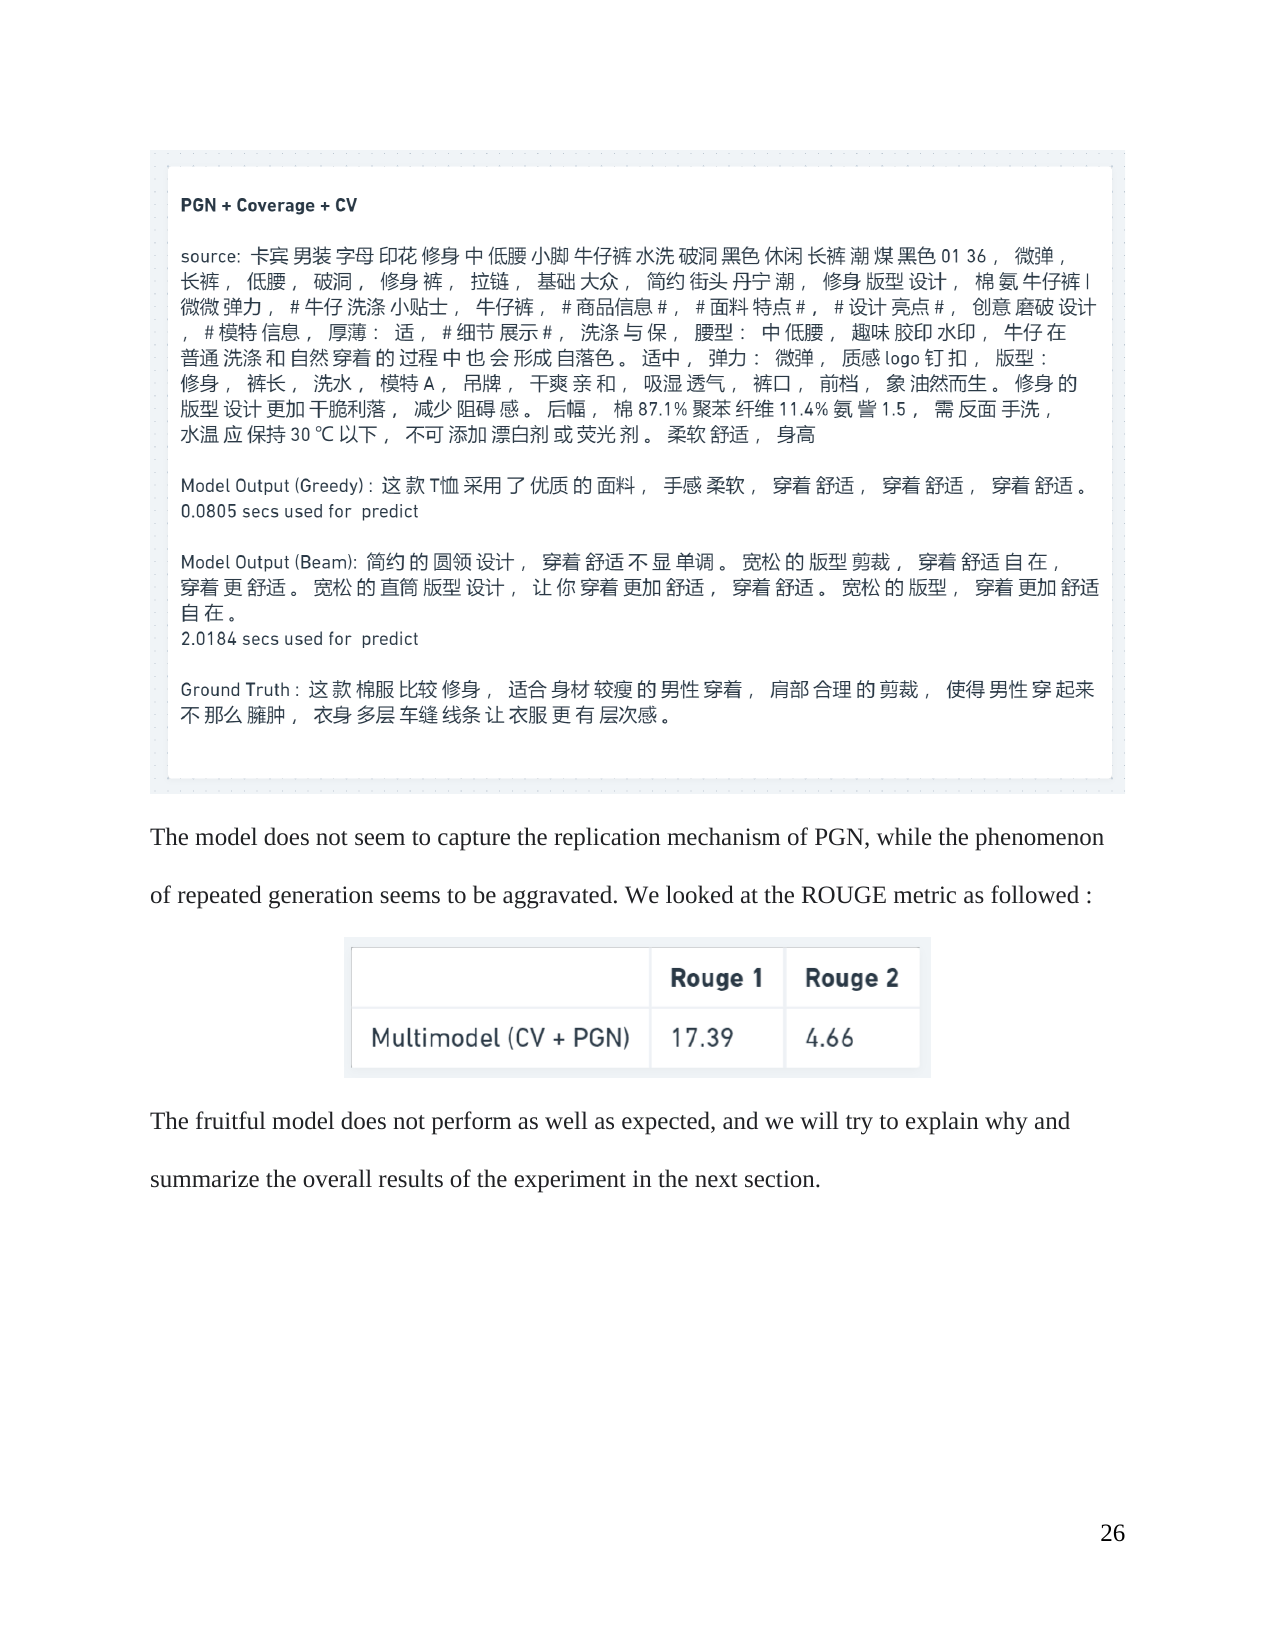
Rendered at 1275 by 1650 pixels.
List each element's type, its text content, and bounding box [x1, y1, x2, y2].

text The model does not seem to capture the replication mechanism of PGN, while the phenomenon of repeated generation seems to be aggravated. We looked at the ROUGE metric as followed : [150, 822, 1125, 909]
text The fruitful model does not perform as well as expected, and we will try to explain why and summarize the overall results of the experiment in the next section. [150, 1106, 1125, 1193]
picture [344, 937, 931, 1078]
picture [150, 150, 1125, 794]
